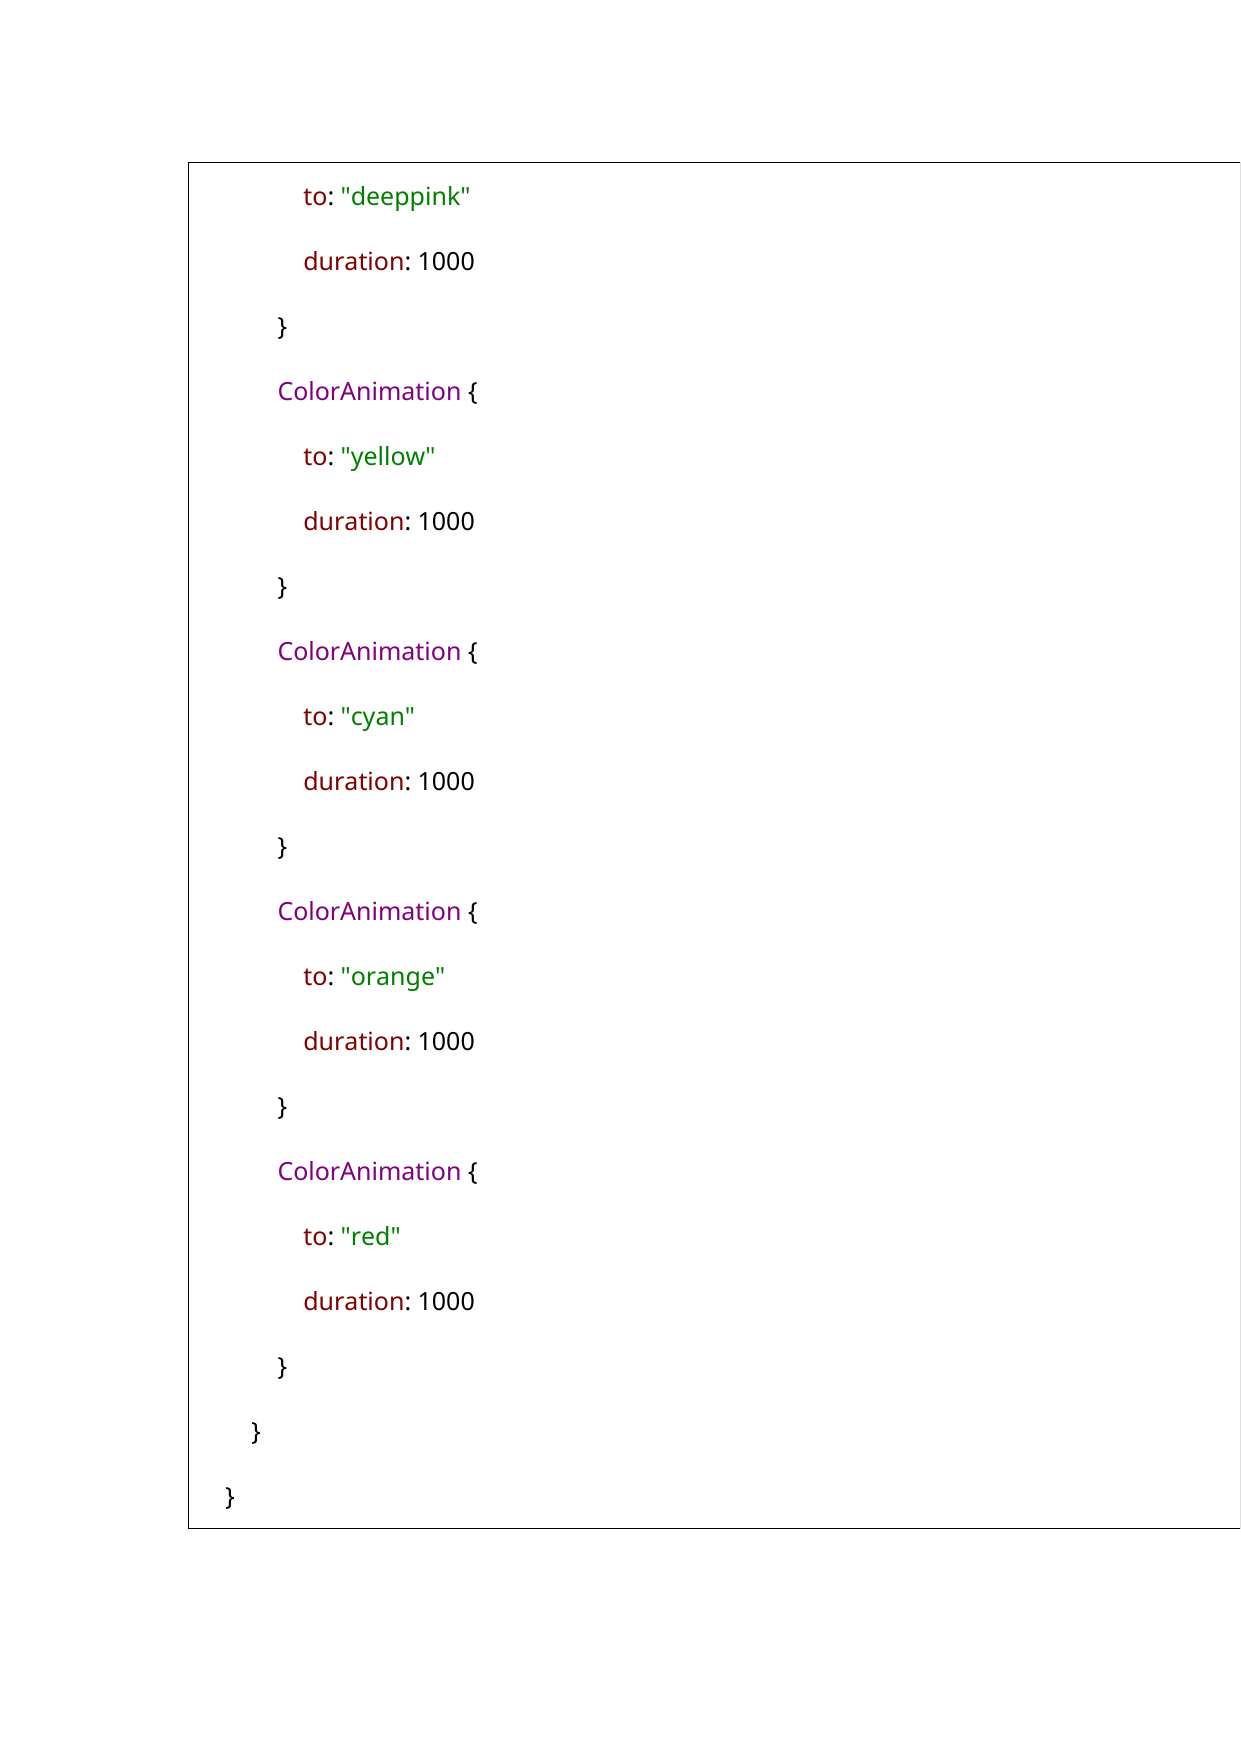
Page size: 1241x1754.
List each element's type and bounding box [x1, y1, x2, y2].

table_header [189, 163, 1240, 1528]
